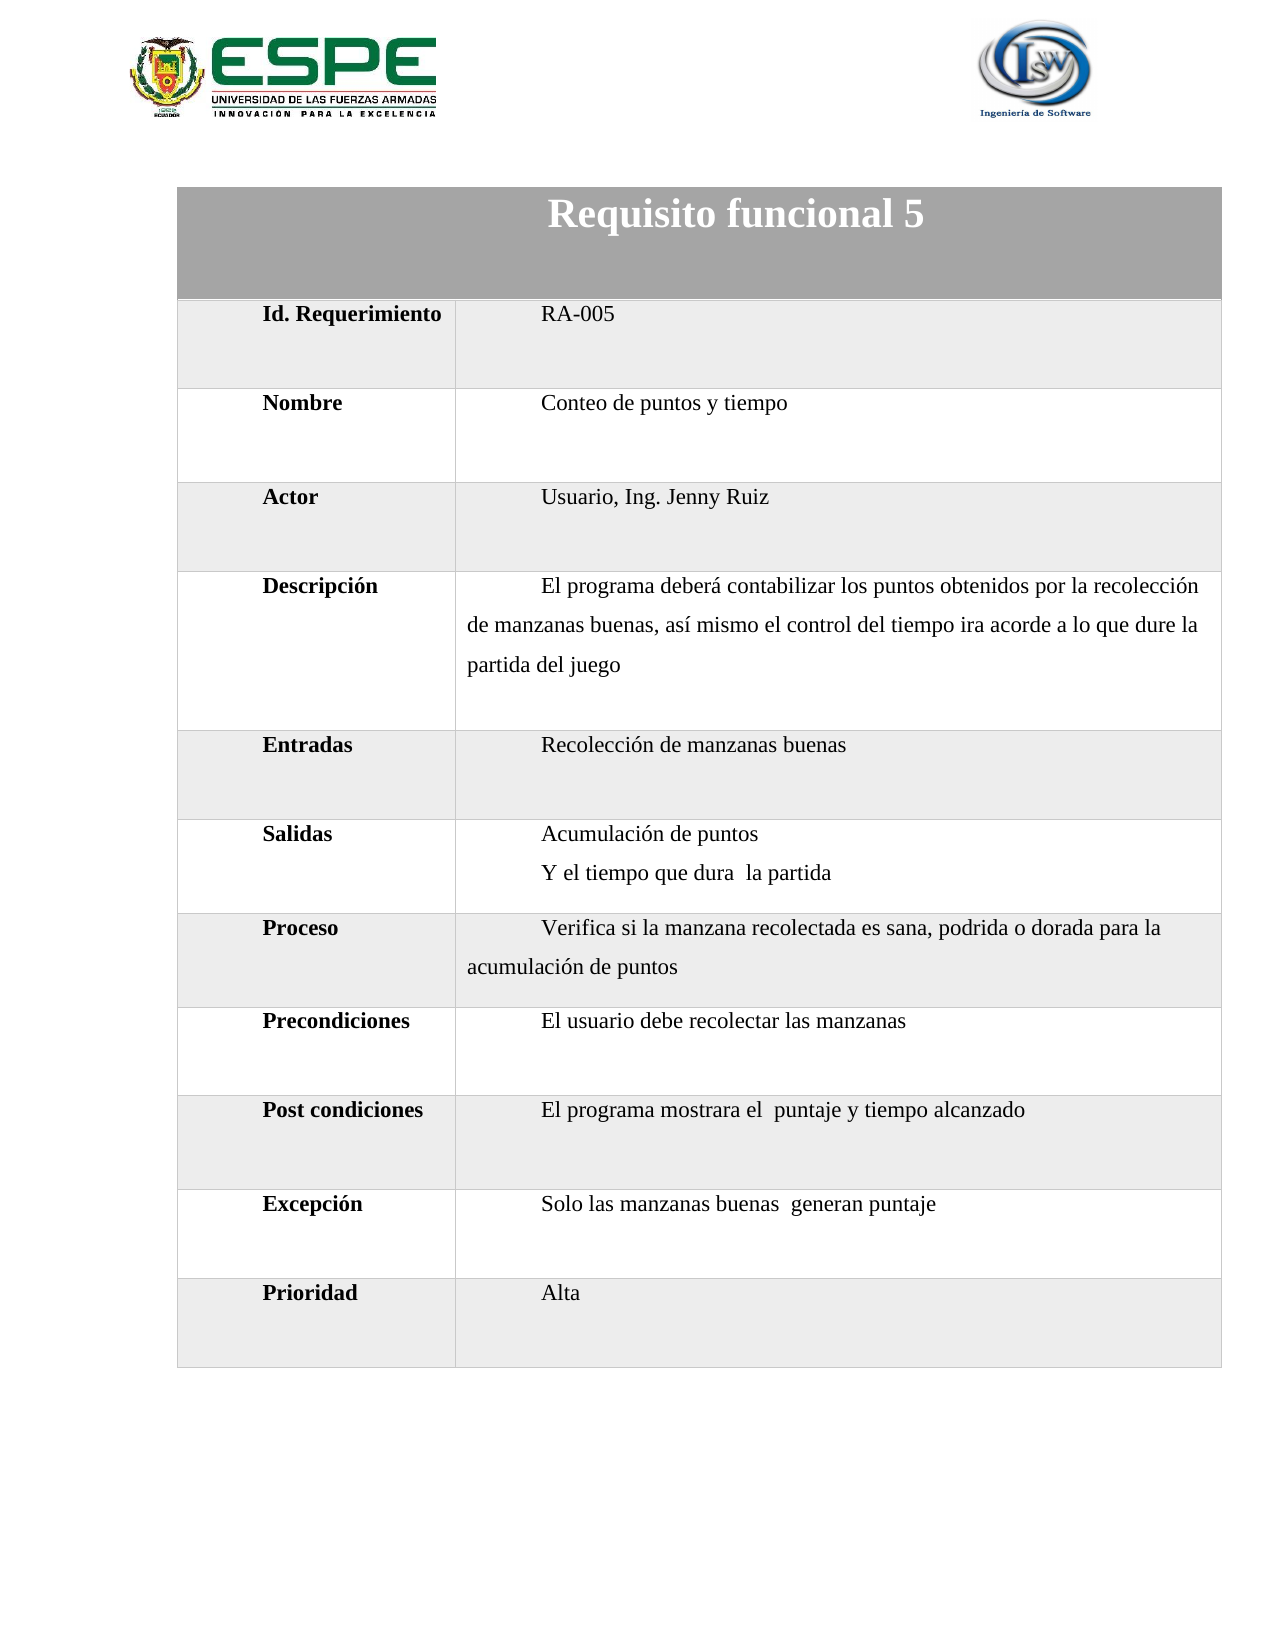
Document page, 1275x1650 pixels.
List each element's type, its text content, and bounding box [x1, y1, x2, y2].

table_cell El programa deberá contabilizar los puntos obtenidos por la recolección de manzanas buenas, así mismo el control del tiempo ira acorde a lo que dure la partida del juego [456, 572, 1221, 730]
table_cell RA-005 [456, 301, 1221, 388]
table_cell Usuario, Ing. Jenny Ruiz [456, 483, 1221, 571]
table_cell Post condiciones [178, 1096, 455, 1189]
table_cell El usuario debe recolectar las manzanas [456, 1008, 1221, 1095]
picture [971, 18, 1098, 122]
table_cell Alta [456, 1279, 1221, 1367]
table_cell Verifica si la manzana recolectada es sana, podrida o dorada para la acumulación de puntos [456, 914, 1221, 1007]
table_cell El programa mostrara el puntaje y tiempo alcanzado [456, 1096, 1221, 1189]
table_cell Actor [178, 483, 455, 571]
table_cell Nombre [178, 389, 455, 482]
table_cell Entradas [178, 731, 455, 819]
table_cell Solo las manzanas buenas generan puntaje [456, 1190, 1221, 1278]
table_cell Prioridad [178, 1279, 455, 1367]
table_cell Precondiciones [178, 1008, 455, 1095]
table_cell Descripción [178, 572, 455, 730]
table_cell Acumulación de puntos Y el tiempo que dura la partida [456, 820, 1221, 913]
table_cell Id. Requerimiento [178, 301, 455, 388]
table_cell Recolección de manzanas buenas [456, 731, 1221, 819]
picture [129, 37, 436, 117]
table_cell Proceso [178, 914, 455, 1007]
table_header Requisito funcional 5 [178, 188, 1221, 299]
table_cell Conteo de puntos y tiempo [456, 389, 1221, 482]
table_cell Excepción [178, 1190, 455, 1278]
table_cell Salidas [178, 820, 455, 913]
